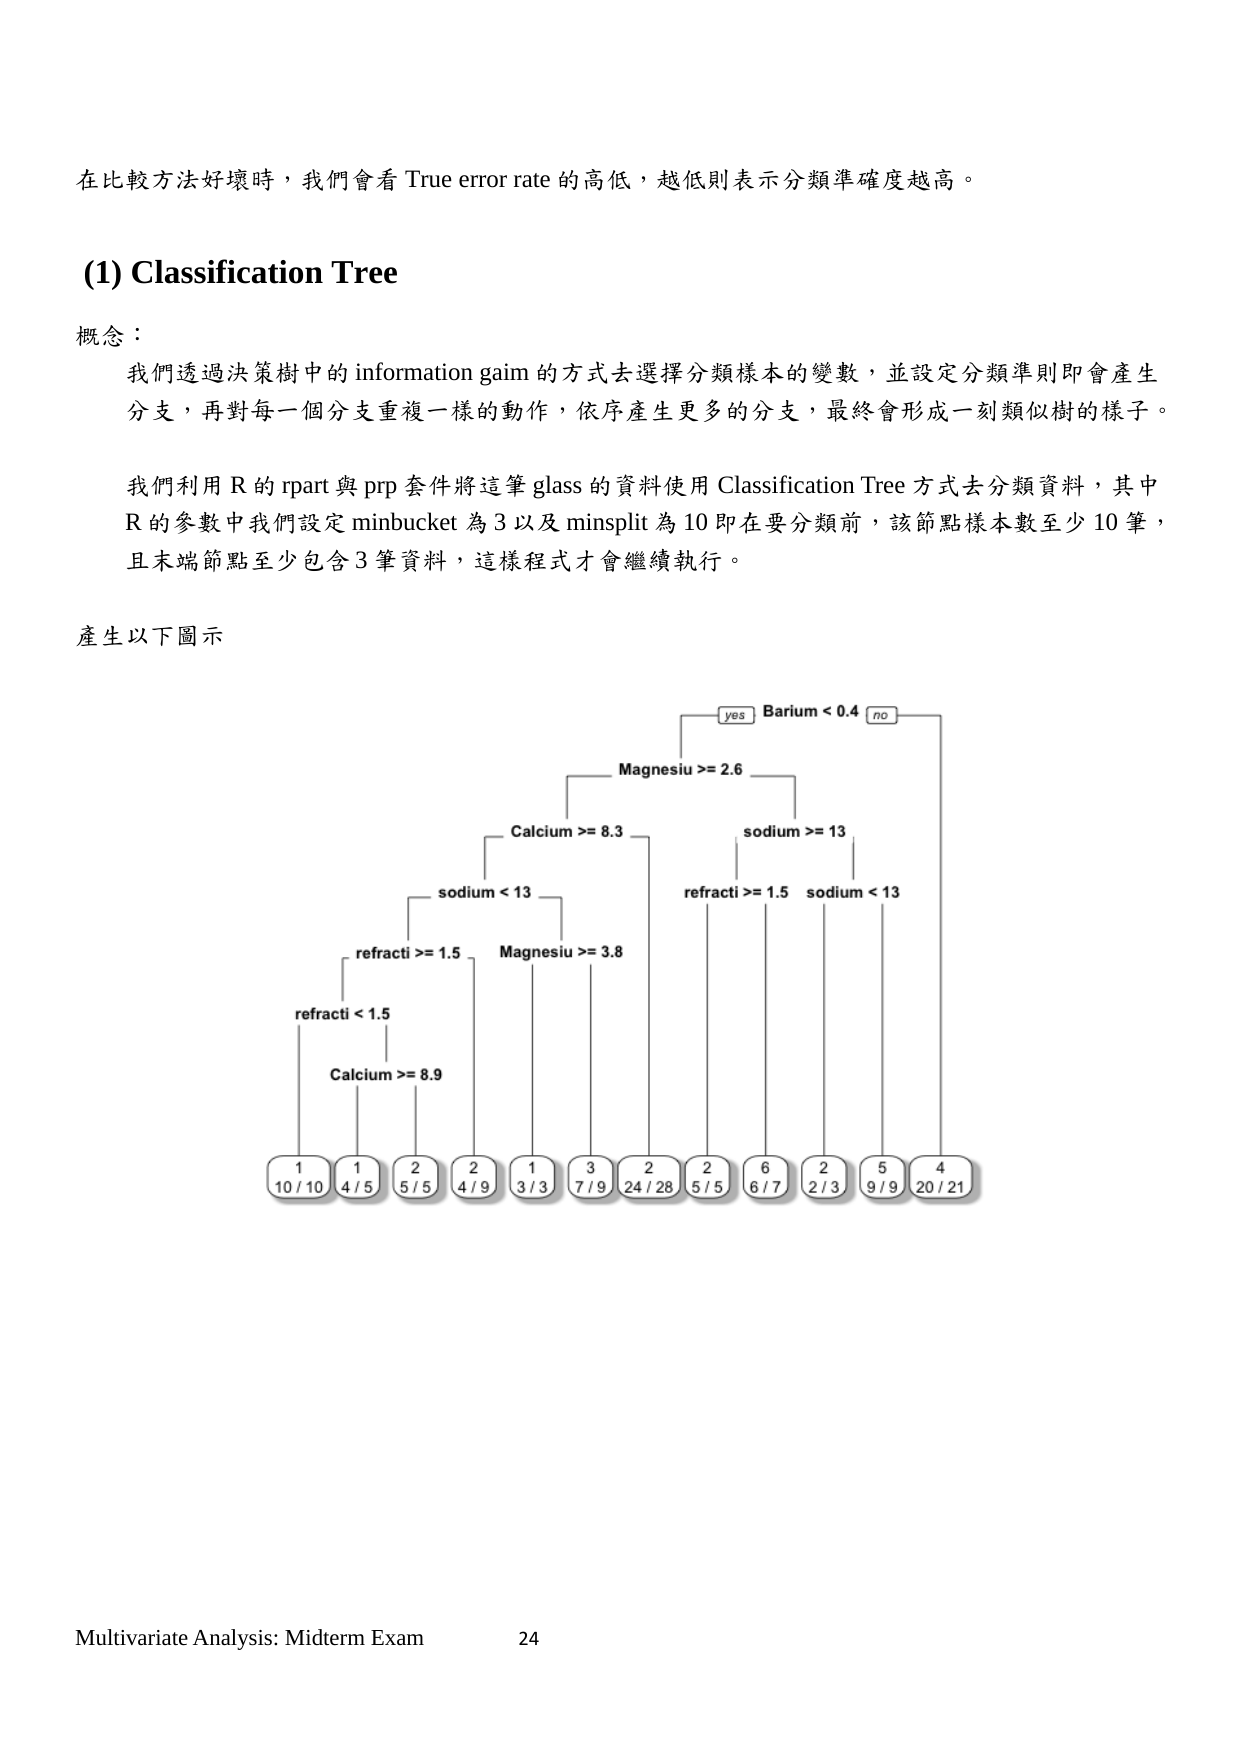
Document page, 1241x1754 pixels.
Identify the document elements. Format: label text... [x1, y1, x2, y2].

text 概念： [75, 315, 1165, 352]
text 產生以下圖示 [75, 615, 1165, 652]
text 在比較方法好壞時，我們會看True error rate的高低，越低則表示分類準確度越高。 [75, 158, 1165, 196]
text 我們利用R的rpart與prp套件將這筆glass的資料使用Classification Tree方式去分類資料，其中R的參數中我們設定minbucket 為3以及minsplit為10即在要分類前，該節點樣本數至少10筆，且末端節點至少包含3筆資料，這樣程式才會繼續執行。 [125, 465, 1165, 577]
text 我們透過決策樹中的information gaim的方式去選擇分類樣本的變數，並設定分類準則即會產生分支，再對每一個分支重複一樣的動作，依序產生更多的分支，最終會形成一刻類似樹的樣子。 [125, 352, 1165, 427]
picture [216, 652, 1024, 1242]
subtitle (1) Classification Tree [75, 233, 1165, 308]
